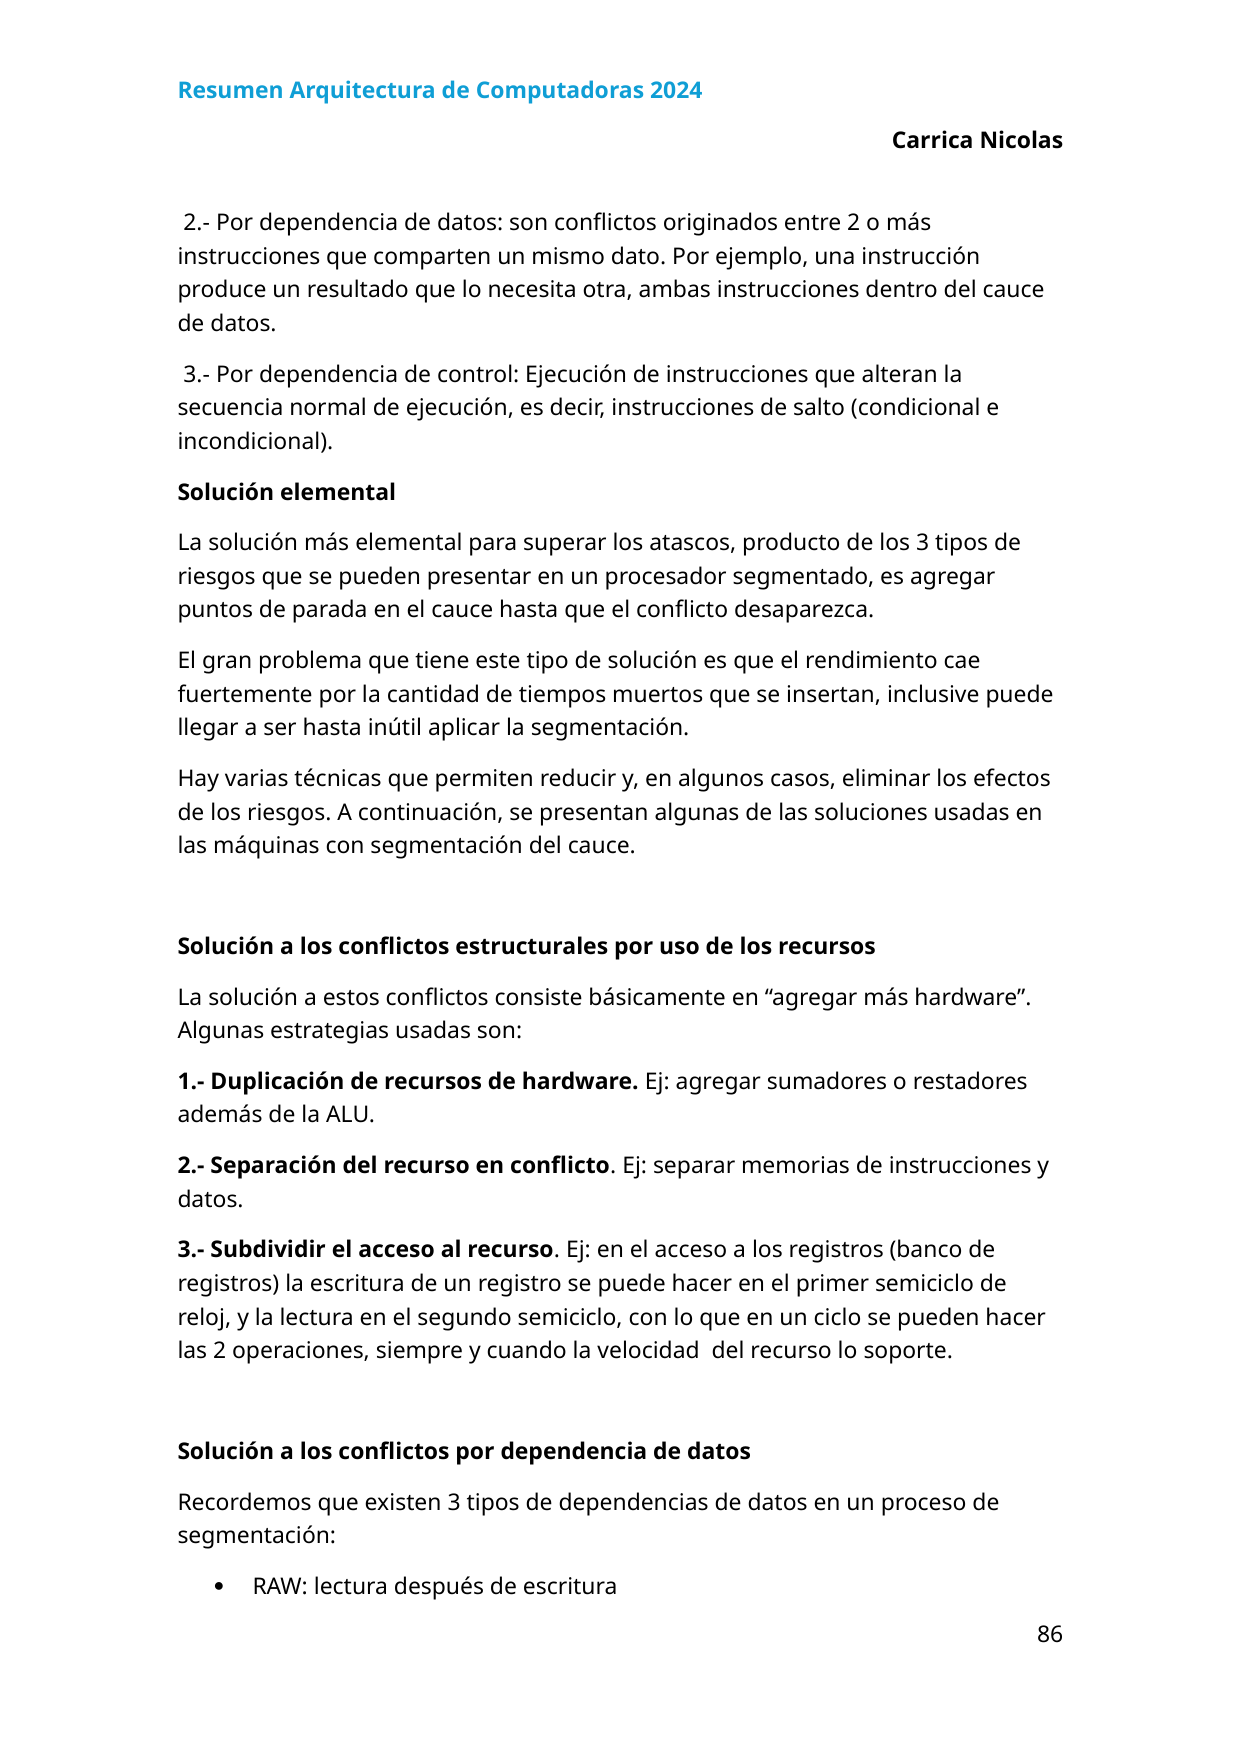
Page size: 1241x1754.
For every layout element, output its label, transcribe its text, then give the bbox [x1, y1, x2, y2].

text La solución más elemental para superar los atascos, producto de los 3 tipos de riesgos que se pueden presentar en un procesador segmentado, es agregar puntos de parada en el cauce hasta que el conflicto desaparezca. [177, 526, 1063, 624]
text Recordemos que existen 3 tipos de dependencias de datos en un proceso de segmentación: [177, 1485, 1063, 1550]
text 3.- Subdividir el acceso al recurso. Ej: en el acceso a los registros (banco de registros) la escritura de un registro se puede hacer en el primer semiciclo de reloj, y la lectura en el segundo semiciclo, con lo que en un ciclo se pueden hacer las 2 operaciones, siempre y cuando la velocidad del recurso lo soporte. [177, 1233, 1063, 1365]
text Solución elemental [177, 475, 1063, 507]
text 3.- Por dependencia de control: Ejecución de instrucciones que alteran la secuencia normal de ejecución, es decir, instrucciones de salto (condicional e incondicional). [177, 357, 1063, 456]
text El gran problema que tiene este tipo de solución es que el rendimiento cae fuertemente por la cantidad de tiempos muertos que se insertan, inclusive puede llegar a ser hasta inútil aplicar la segmentación. [177, 644, 1063, 742]
text 2.- Separación del recurso en conflicto. Ej: separar memorias de instrucciones y datos. [177, 1149, 1063, 1214]
text 1.- Duplicación de recursos de hardware. Ej: agregar sumadores o restadores además de la ALU. [177, 1064, 1063, 1129]
list RAW: lectura después de escritura [215, 1569, 1063, 1601]
text 2.- Por dependencia de datos: son conflictos originados entre 2 o más instrucciones que comparten un mismo dato. Por ejemplo, una instrucción produce un resultado que lo necesita otra, ambas instrucciones dentro del cauce de datos. [177, 206, 1063, 338]
text Hay varias técnicas que permiten reducir y, en algunos casos, eliminar los efectos de los riesgos. A continuación, se presentan algunas de las soluciones usadas en las máquinas con segmentación del cauce. [177, 762, 1063, 860]
text Solución a los conflictos por dependencia de datos [177, 1435, 1063, 1466]
text Solución a los conflictos estructurales por uso de los recursos [177, 930, 1063, 961]
text La solución a estos conflictos consiste básicamente en “agregar más hardware”. Algunas estrategias usadas son: [177, 980, 1063, 1045]
